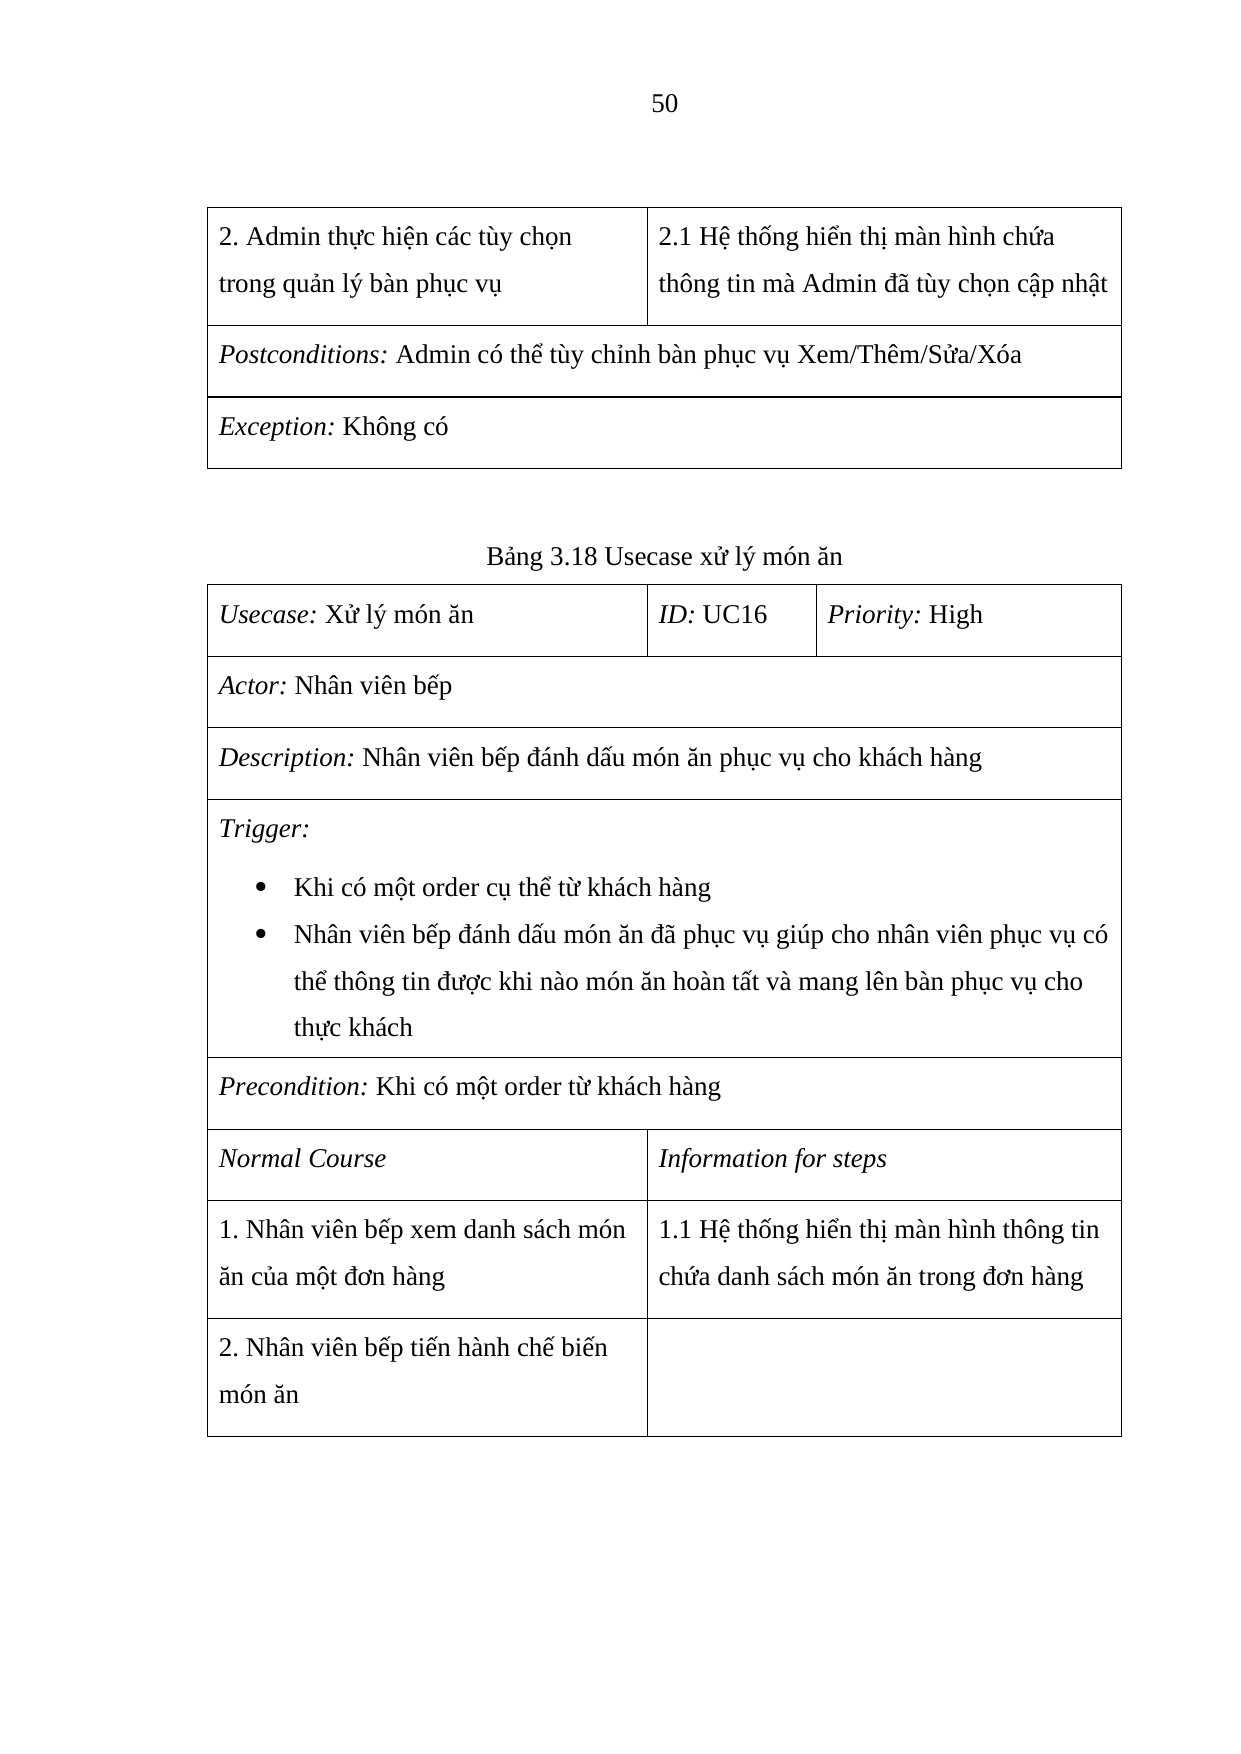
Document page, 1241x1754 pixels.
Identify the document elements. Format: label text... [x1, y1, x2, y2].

table_cell Exception: Không có [208, 398, 1121, 468]
table_cell 2.1 Hệ thống hiển thị màn hình chứa thông tin mà Admin đã tùy chọn cập nhật [648, 208, 1121, 325]
table_cell Postconditions: Admin có thể tùy chỉnh bàn phục vụ Xem/Thêm/Sửa/Xóa [208, 326, 1121, 396]
table_header Priority: High [817, 585, 1121, 656]
table_cell Normal Course [208, 1130, 647, 1200]
table_cell Actor: Nhân viên bếp [208, 657, 1121, 727]
table_cell Trigger: Khi có một order cụ thể từ khách hàng Nhân viên bếp đánh dấu món ăn đã phục vụ giúp cho nhân viên phục vụ có thể thông tin được khi nào món ăn hoàn tất và mang lên bàn phục vụ cho thực khách [208, 800, 1121, 1057]
table_cell 1. Nhân viên bếp xem danh sách món ăn của một đơn hàng [208, 1201, 647, 1318]
table_cell Information for steps [648, 1130, 1121, 1200]
table_cell Precondition: Khi có một order từ khách hàng [208, 1058, 1121, 1128]
text Bảng 3.18 Usecase xử lý món ăn [207, 541, 1122, 572]
table_cell Description: Nhân viên bếp đánh dấu món ăn phục vụ cho khách hàng [208, 728, 1121, 798]
table_cell 1.1 Hệ thống hiển thị màn hình thông tin chứa danh sách món ăn trong đơn hàng [648, 1201, 1121, 1318]
table_cell 2. Nhân viên bếp tiến hành chế biến món ăn [208, 1319, 647, 1436]
table_header Usecase: Xử lý món ăn [208, 585, 647, 656]
table_cell 2. Admin thực hiện các tùy chọn trong quản lý bàn phục vụ [208, 208, 647, 325]
table_cell [648, 1319, 1121, 1436]
table_header ID: UC16 [648, 585, 816, 656]
